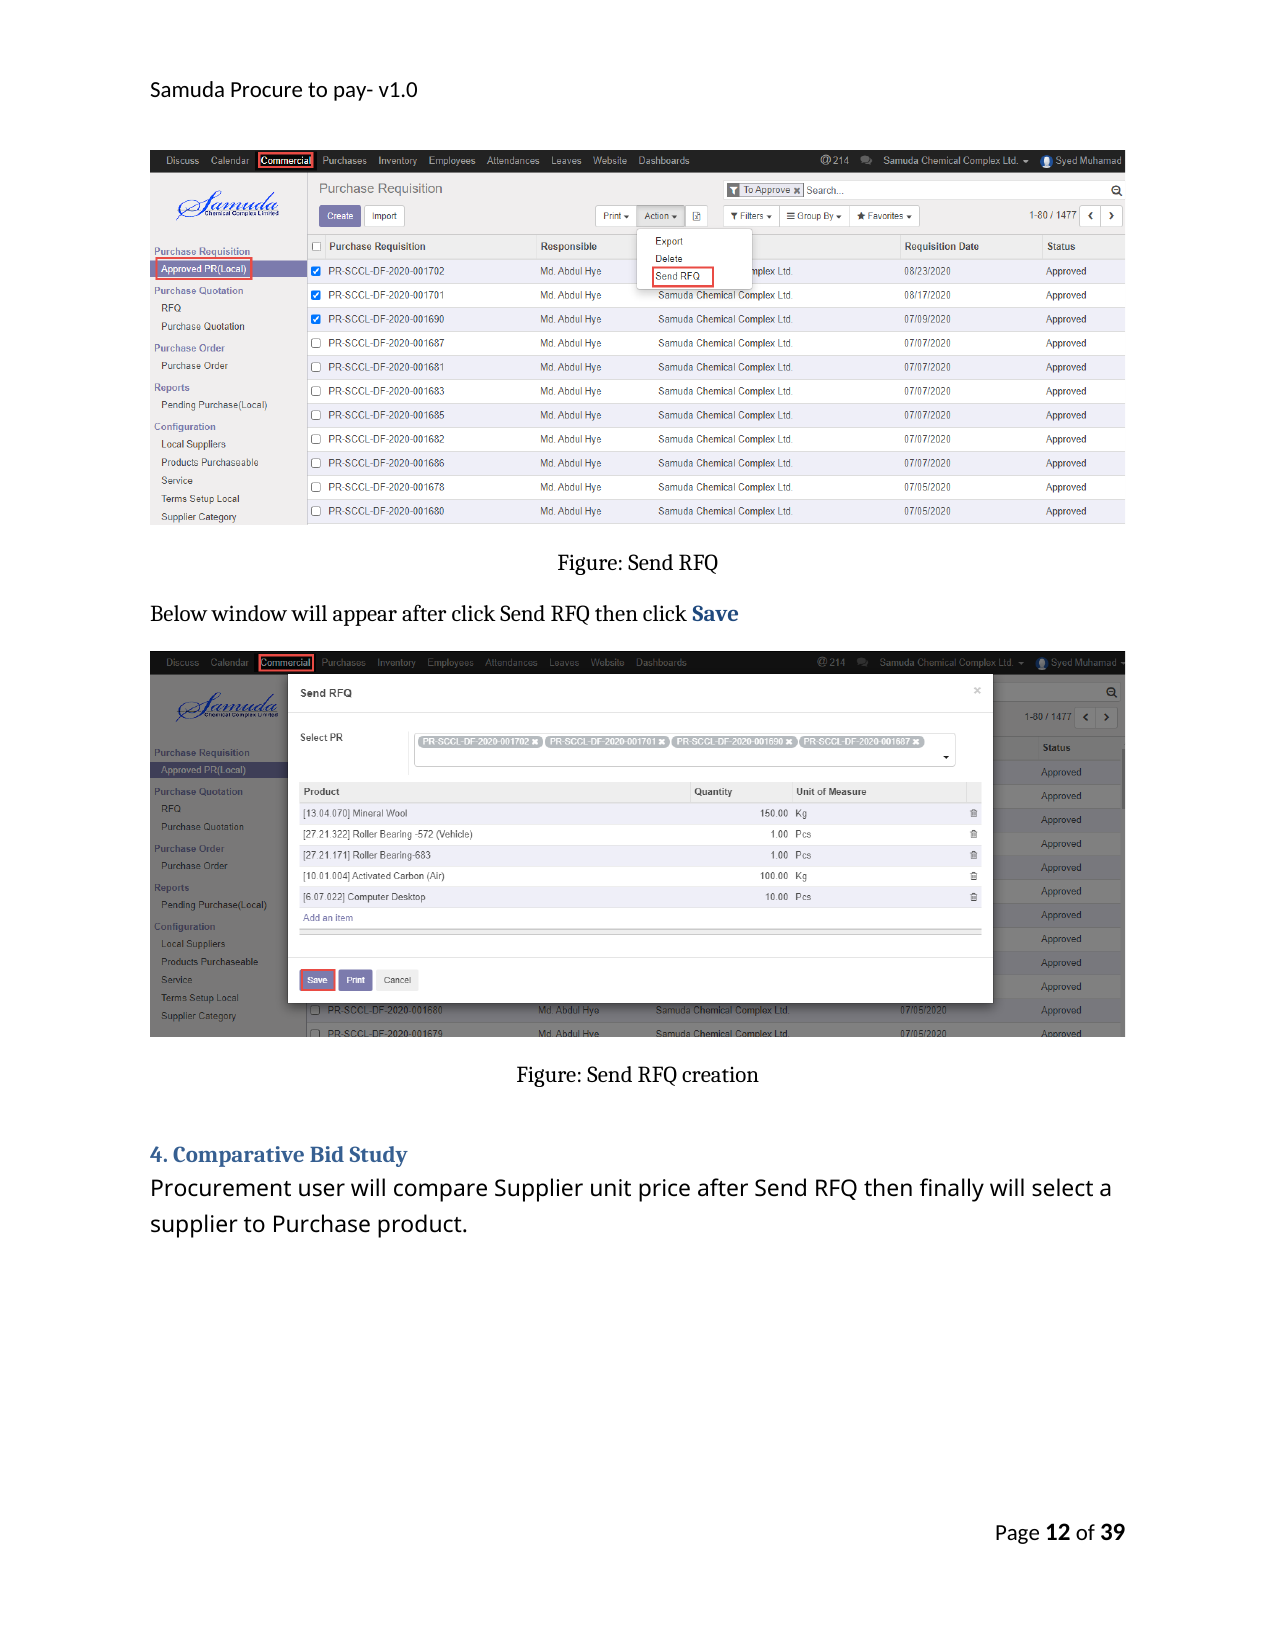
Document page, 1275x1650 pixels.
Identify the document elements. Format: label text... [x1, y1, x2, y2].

subtitle 4. Comparative Bid Study [150, 1142, 1125, 1168]
picture [150, 651, 1125, 1037]
text Procurement user will compare Supplier unit price after Send RFQ then finally will select a supplier to Purchase product. [150, 1172, 1125, 1239]
text Figure: Send RFQ creation [150, 1062, 1125, 1088]
text Below window will appear after click Send RFQ then click Save [150, 600, 1125, 627]
picture [150, 150, 1125, 525]
text Figure: Send RFQ [150, 549, 1125, 576]
